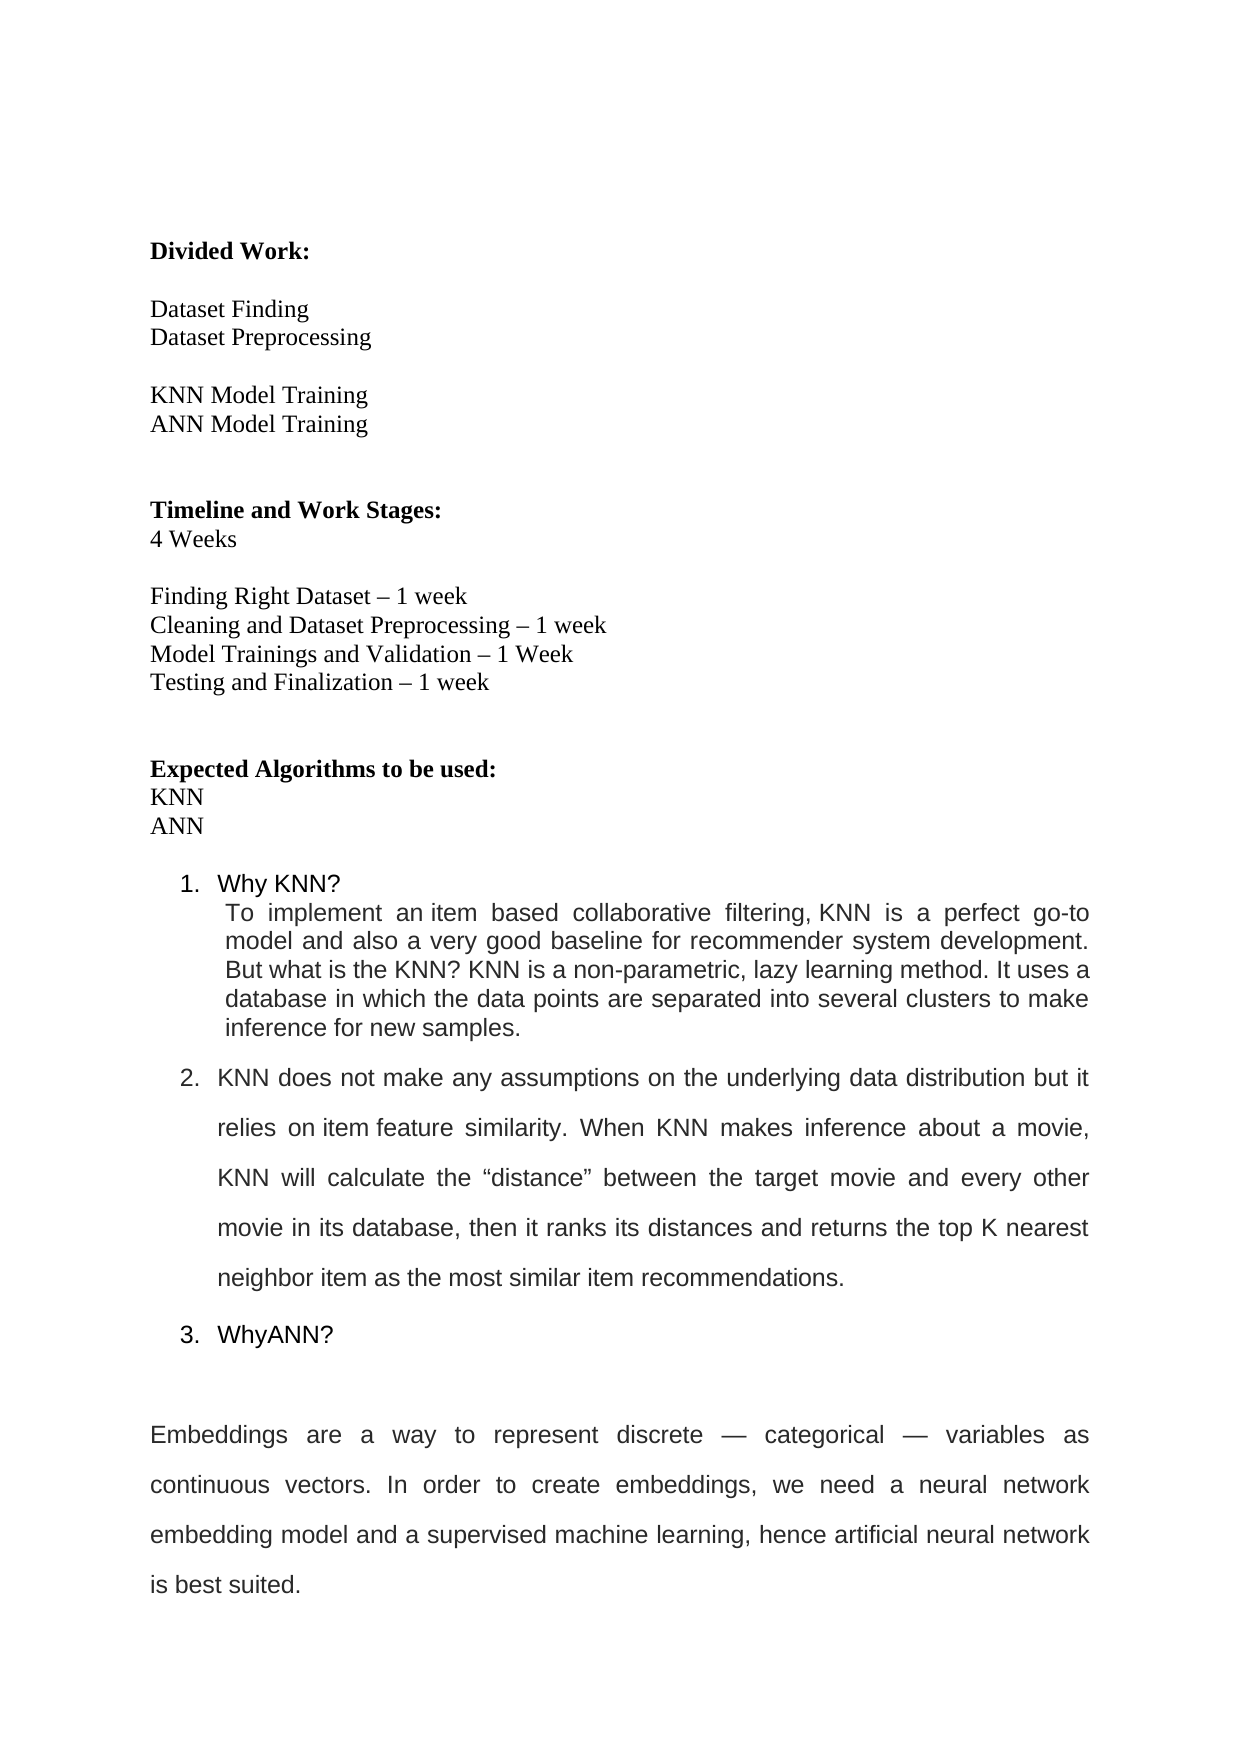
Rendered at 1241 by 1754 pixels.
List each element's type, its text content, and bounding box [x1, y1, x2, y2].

list KNN does not make any assumptions on the underlying data distribution but it relies on item feature similarity. When KNN makes inference about a movie, KNN will calculate the “distance” between the target movie and every other movie in its database, then it ranks its distances and returns the top K nearest neighbor item as the most similar item recommendations. [179, 1041, 1090, 1291]
text Cleaning and Dataset Preprocessing – 1 week [150, 610, 1090, 639]
list Why KNN? [179, 869, 1090, 897]
text Expected Algorithms to be used: [150, 754, 1090, 782]
text KNN [150, 782, 1090, 811]
text Timeline and Work Stages: [150, 495, 1090, 524]
list To implement an item based collaborative filtering, KNN is a perfect go-to model and also a very good baseline for recommender system development. But what is the KNN? KNN is a non-parametric, lazy learning method. It uses a database in which the data points are separated into several clusters to make inference for new samples. [225, 897, 1090, 1041]
text Dataset Preprocessing [150, 322, 1090, 351]
text KNN Model Training ANN Model Training [150, 380, 1090, 437]
text Embeddings are a way to represent discrete — categorical — variables as continuous vectors. In order to create embeddings, we need a neural network embedding model and a supervised machine learning, hence artificial neural network is best suited. [150, 1399, 1090, 1599]
text Finding Right Dataset – 1 week [150, 581, 1090, 610]
text Testing and Finalization – 1 week [150, 667, 1090, 696]
text 4 Weeks [150, 524, 1090, 552]
text Dataset Finding [150, 294, 1090, 322]
text ANN [150, 811, 1090, 840]
list WhyANN? [179, 1320, 1090, 1349]
text Divided Work: [150, 236, 1090, 265]
text Model Trainings and Validation – 1 Week [150, 639, 1090, 667]
